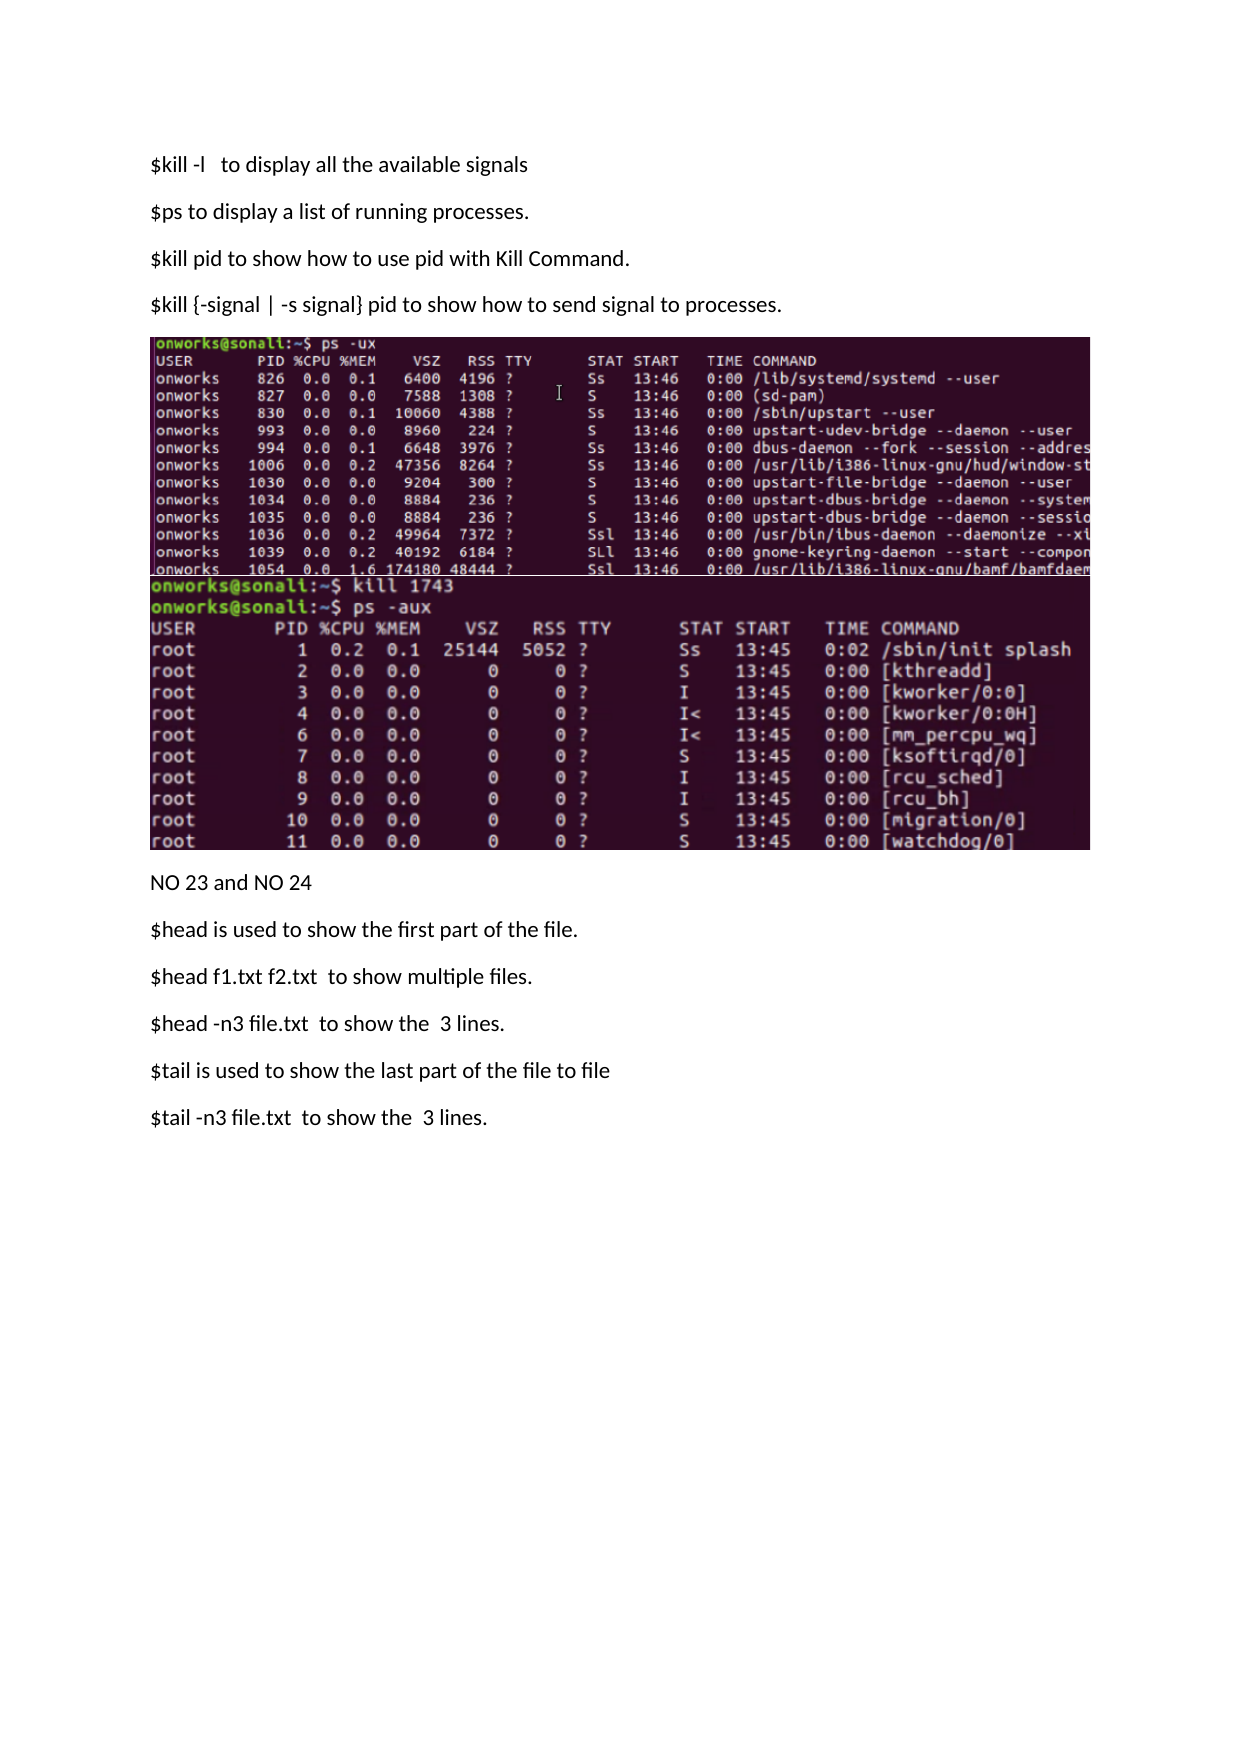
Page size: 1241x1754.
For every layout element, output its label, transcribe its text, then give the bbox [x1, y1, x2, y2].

picture [150, 337, 1091, 575]
text $kill {-signal | -s signal} pid to show how to send signal to processes. [150, 291, 1090, 319]
text NO 23 and NO 24 [150, 868, 1090, 897]
text $ps to display a list of running processes. [150, 197, 1090, 225]
text $kill pid to show how to use pid with Kill Command. [150, 244, 1090, 272]
text $head is used to show the first part of the file. [150, 915, 1090, 943]
text $tail -n3 file.txt to show the 3 lines. [150, 1103, 1090, 1131]
text $tail is used to show the last part of the file to file [150, 1056, 1090, 1084]
picture [150, 576, 1091, 850]
text $head -n3 file.txt to show the 3 lines. [150, 1009, 1090, 1037]
text $kill -l to display all the available signals [150, 150, 1090, 178]
text $head f1.txt f2.txt to show multiple files. [150, 962, 1090, 990]
